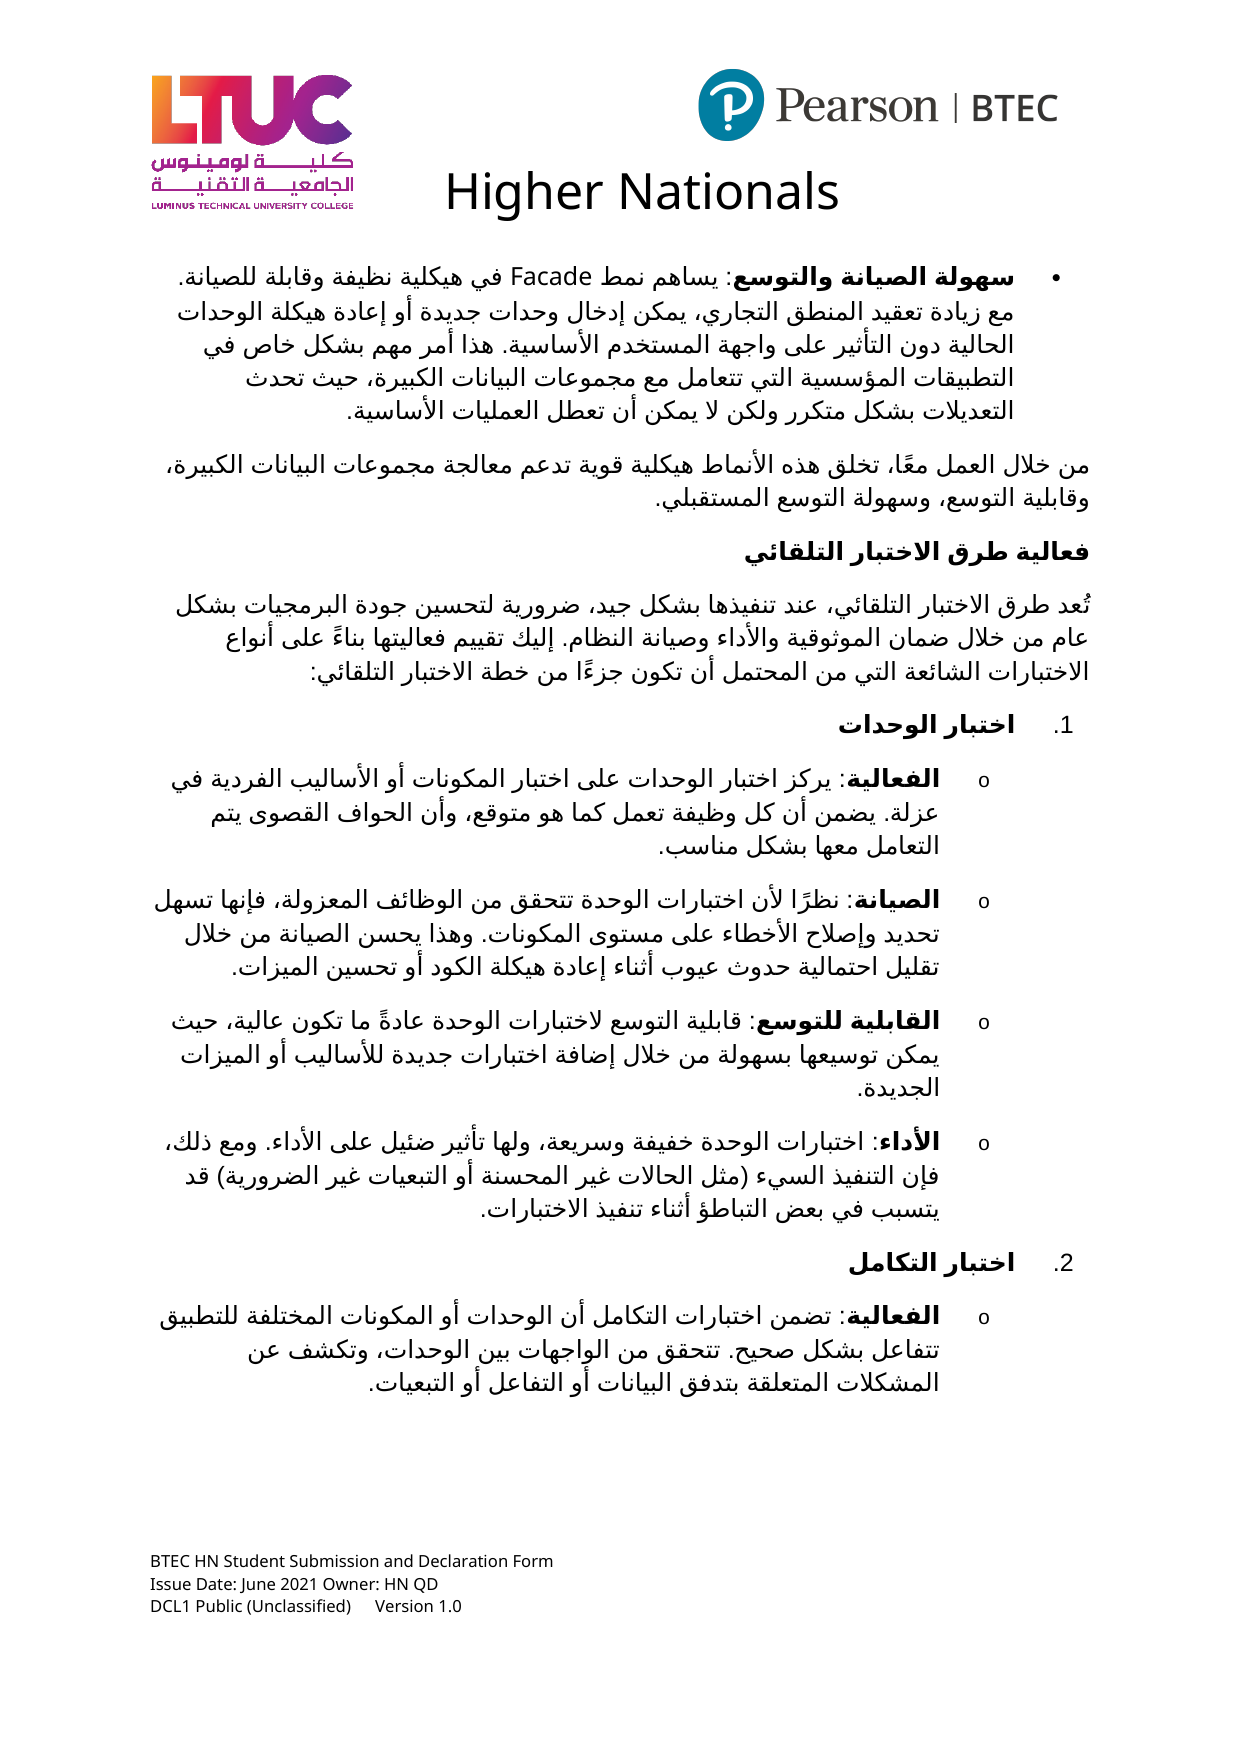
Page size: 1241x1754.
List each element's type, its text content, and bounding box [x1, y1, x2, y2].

list اختبار التكامل [150, 1247, 1053, 1276]
list القابلية للتوسع: قابلية التوسع لاختبارات الوحدة عادةً ما تكون عالية، حيث يمكن توسيعها بسهولة من خلال إضافة اختبارات جديدة للأساليب أو الميزات الجديدة. [150, 1006, 978, 1102]
text من خلال العمل معًا، تخلق هذه الأنماط هيكلية قوية تدعم معالجة مجموعات البيانات الكبيرة، وقابلية التوسع، وسهولة التوسع المستقبلي. [150, 450, 1090, 511]
list الصيانة: نظرًا لأن اختبارات الوحدة تتحقق من الوظائف المعزولة، فإنها تسهل تحديد وإصلاح الأخطاء على مستوى المكونات. وهذا يحسن الصيانة من خلال تقليل احتمالية حدوث عيوب أثناء إعادة هيكلة الكود أو تحسين الميزات. [150, 885, 978, 981]
list سهولة الصيانة والتوسع: يساهم نمط Facade في هيكلية نظيفة وقابلة للصيانة. مع زيادة تعقيد المنطق التجاري، يمكن إدخال وحدات جديدة أو إعادة هيكلة الوحدات الحالية دون التأثير على واجهة المستخدم الأساسية. هذا أمر مهم بشكل خاص في التطبيقات المؤسسية التي تتعامل مع مجموعات البيانات الكبيرة، حيث تحدث التعديلات بشكل متكرر ولكن لا يمكن أن تعطل العمليات الأساسية. [150, 258, 1053, 424]
text تُعد طرق الاختبار التلقائي، عند تنفيذها بشكل جيد، ضرورية لتحسين جودة البرمجيات بشكل عام من خلال ضمان الموثوقية والأداء وصيانة النظام. إليك تقييم فعاليتها بناءً على أنواع الاختبارات الشائعة التي من المحتمل أن تكون جزءًا من خطة الاختبار التلقائي: [150, 590, 1090, 685]
text فعالية طرق الاختبار التلقائي [150, 537, 1090, 565]
list الأداء: اختبارات الوحدة خفيفة وسريعة، ولها تأثير ضئيل على الأداء. ومع ذلك، فإن التنفيذ السيء (مثل الحالات غير المحسنة أو التبعيات غير الضرورية) قد يتسبب في بعض التباطؤ أثناء تنفيذ الاختبارات. [150, 1127, 978, 1222]
list الفعالية: يركز اختبار الوحدات على اختبار المكونات أو الأساليب الفردية في عزلة. يضمن أن كل وظيفة تعمل كما هو متوقع، وأن الحواف القصوى يتم التعامل معها بشكل مناسب. [150, 764, 978, 860]
picture [150, 73, 354, 210]
list الفعالية: تضمن اختبارات التكامل أن الوحدات أو المكونات المختلفة للتطبيق تتفاعل بشكل صحيح. تتحقق من الواجهات بين الوحدات، وتكشف عن المشكلات المتعلقة بتدفق البيانات أو التفاعل أو التبعيات. [150, 1301, 978, 1397]
list اختبار الوحدات [150, 710, 1053, 739]
picture [690, 61, 1069, 146]
